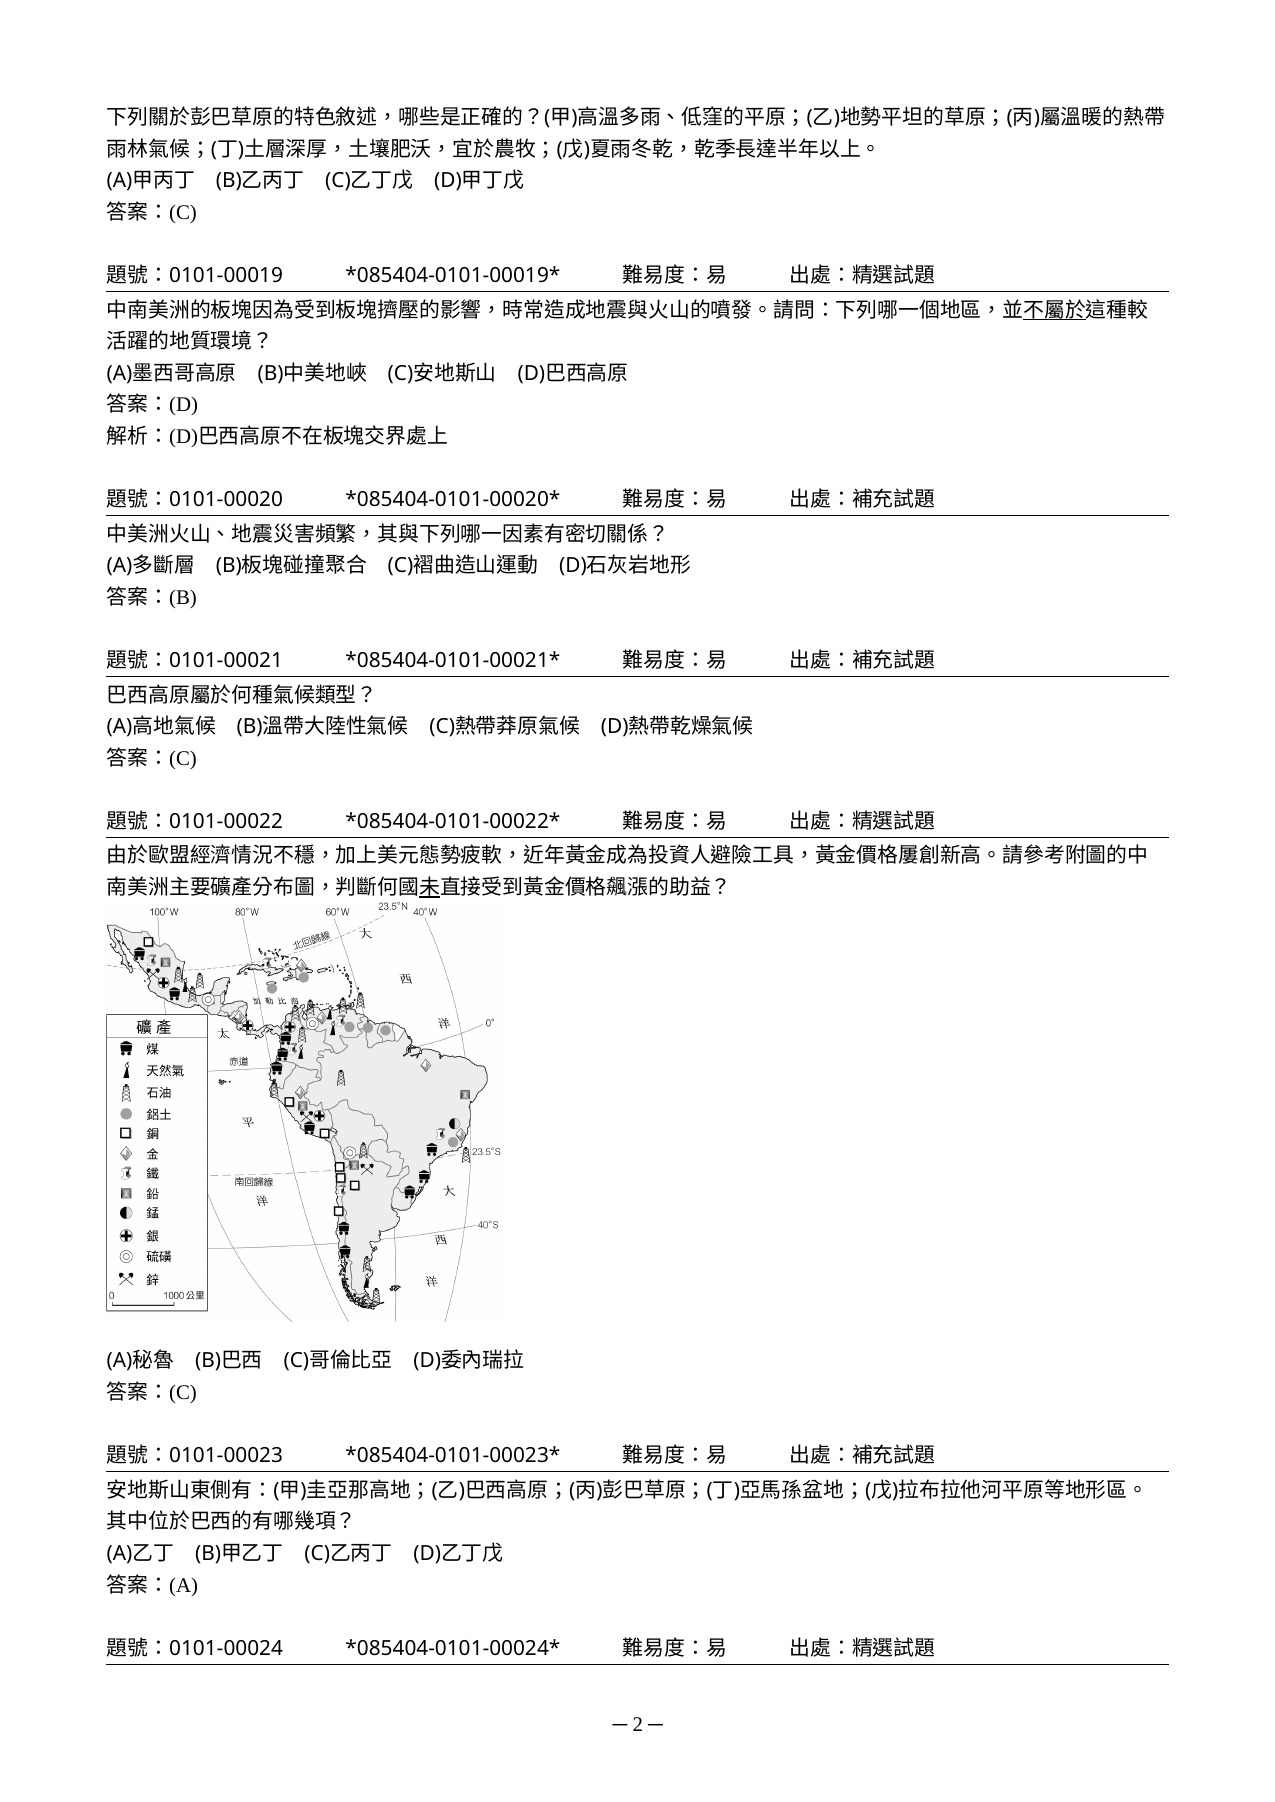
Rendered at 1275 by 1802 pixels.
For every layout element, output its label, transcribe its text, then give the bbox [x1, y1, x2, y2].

text 題號：0101-00019 *085404-0101-00019* 難易度：易 出處：精選試題 [106, 257, 1169, 291]
text 安地斯山東側有：(甲)圭亞那高地；(乙)巴西高原；(丙)彭巴草原；(丁)亞馬孫盆地；(戊)拉布拉他河平原等地形區。其中位於巴西的有哪幾項？ (A)乙丁 (B)甲乙丁 (C)乙丙丁 (D)乙丁戊 [106, 1472, 1169, 1567]
text 題號：0101-00021 *085404-0101-00021* 難易度：易 出處：補充試題 [106, 642, 1169, 676]
text 題號：0101-00023 *085404-0101-00023* 難易度：易 出處：補充試題 [106, 1438, 1169, 1471]
text 答案：(D) [106, 387, 1169, 418]
picture [106, 901, 504, 1322]
text 答案：(C) [106, 194, 1169, 226]
text 巴西高原屬於何種氣候類型？ (A)高地氣候 (B)溫帶大陸性氣候 (C)熱帶莽原氣候 (D)熱帶乾燥氣候 [106, 677, 1169, 740]
text 中美洲火山、地震災害頻繁，其與下列哪一因素有密切關係？ (A)多斷層 (B)板塊碰撞聚合 (C)褶曲造山運動 (D)石灰岩地形 [106, 516, 1169, 579]
text 答案：(C) [106, 740, 1169, 772]
text 解析：(D)巴西高原不在板塊交界處上 [106, 418, 1169, 450]
text 答案：(B) [106, 579, 1169, 611]
text 題號：0101-00024 *085404-0101-00024* 難易度：易 出處：精選試題 [106, 1630, 1169, 1664]
text 下列關於彭巴草原的特色敘述，哪些是正確的？(甲)高溫多雨、低窪的平原；(乙)地勢平坦的草原；(丙)屬溫暖的熱帶雨林氣候；(丁)土層深厚，土壤肥沃，宜於農牧；(戊)夏雨冬乾，乾季長達半年以上。 (A)甲丙丁 (B)乙丙丁 (C)乙丁戊 (D)甲丁戊 [106, 100, 1169, 194]
text 答案：(C) [106, 1375, 1169, 1406]
text 題號：0101-00022 *085404-0101-00022* 難易度：易 出處：精選試題 [106, 803, 1169, 837]
text 題號：0101-00020 *085404-0101-00020* 難易度：易 出處：補充試題 [106, 482, 1169, 515]
text 答案：(A) [106, 1567, 1169, 1599]
text 中南美洲的板塊因為受到板塊擠壓的影響，時常造成地震與火山的噴發。請問：下列哪一個地區，並不屬於這種較活躍的地質環境？ (A)墨西哥高原 (B)中美地峽 (C)安地斯山 (D)巴西高原 [106, 292, 1169, 387]
